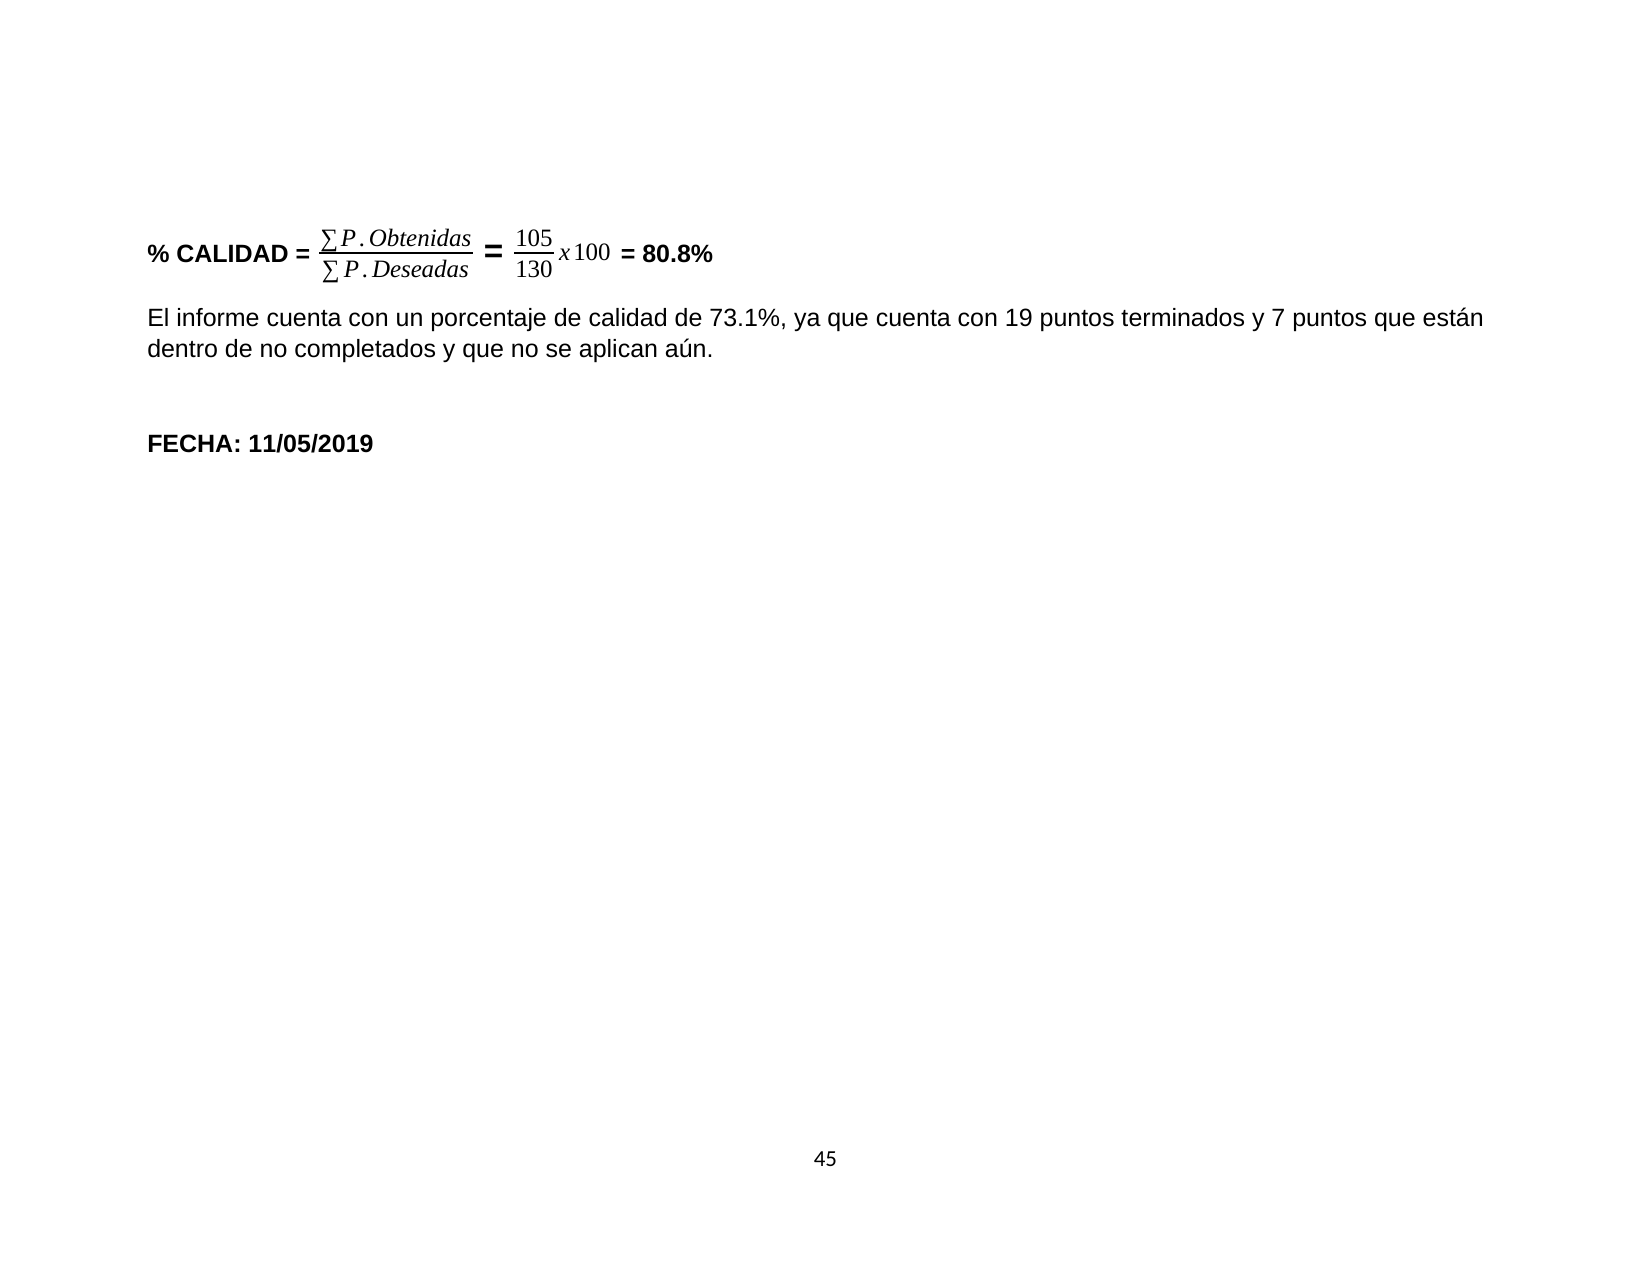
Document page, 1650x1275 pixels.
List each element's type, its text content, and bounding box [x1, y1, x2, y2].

text FECHA: 11/05/2019 [147, 429, 1503, 458]
text % CALIDAD = = = 80.8% [147, 224, 1503, 283]
text El informe cuenta con un porcentaje de calidad de 73.1%, ya que cuenta con 19 puntos terminados y 7 puntos que están dentro de no completados y que no se aplican aún. [147, 303, 1503, 362]
